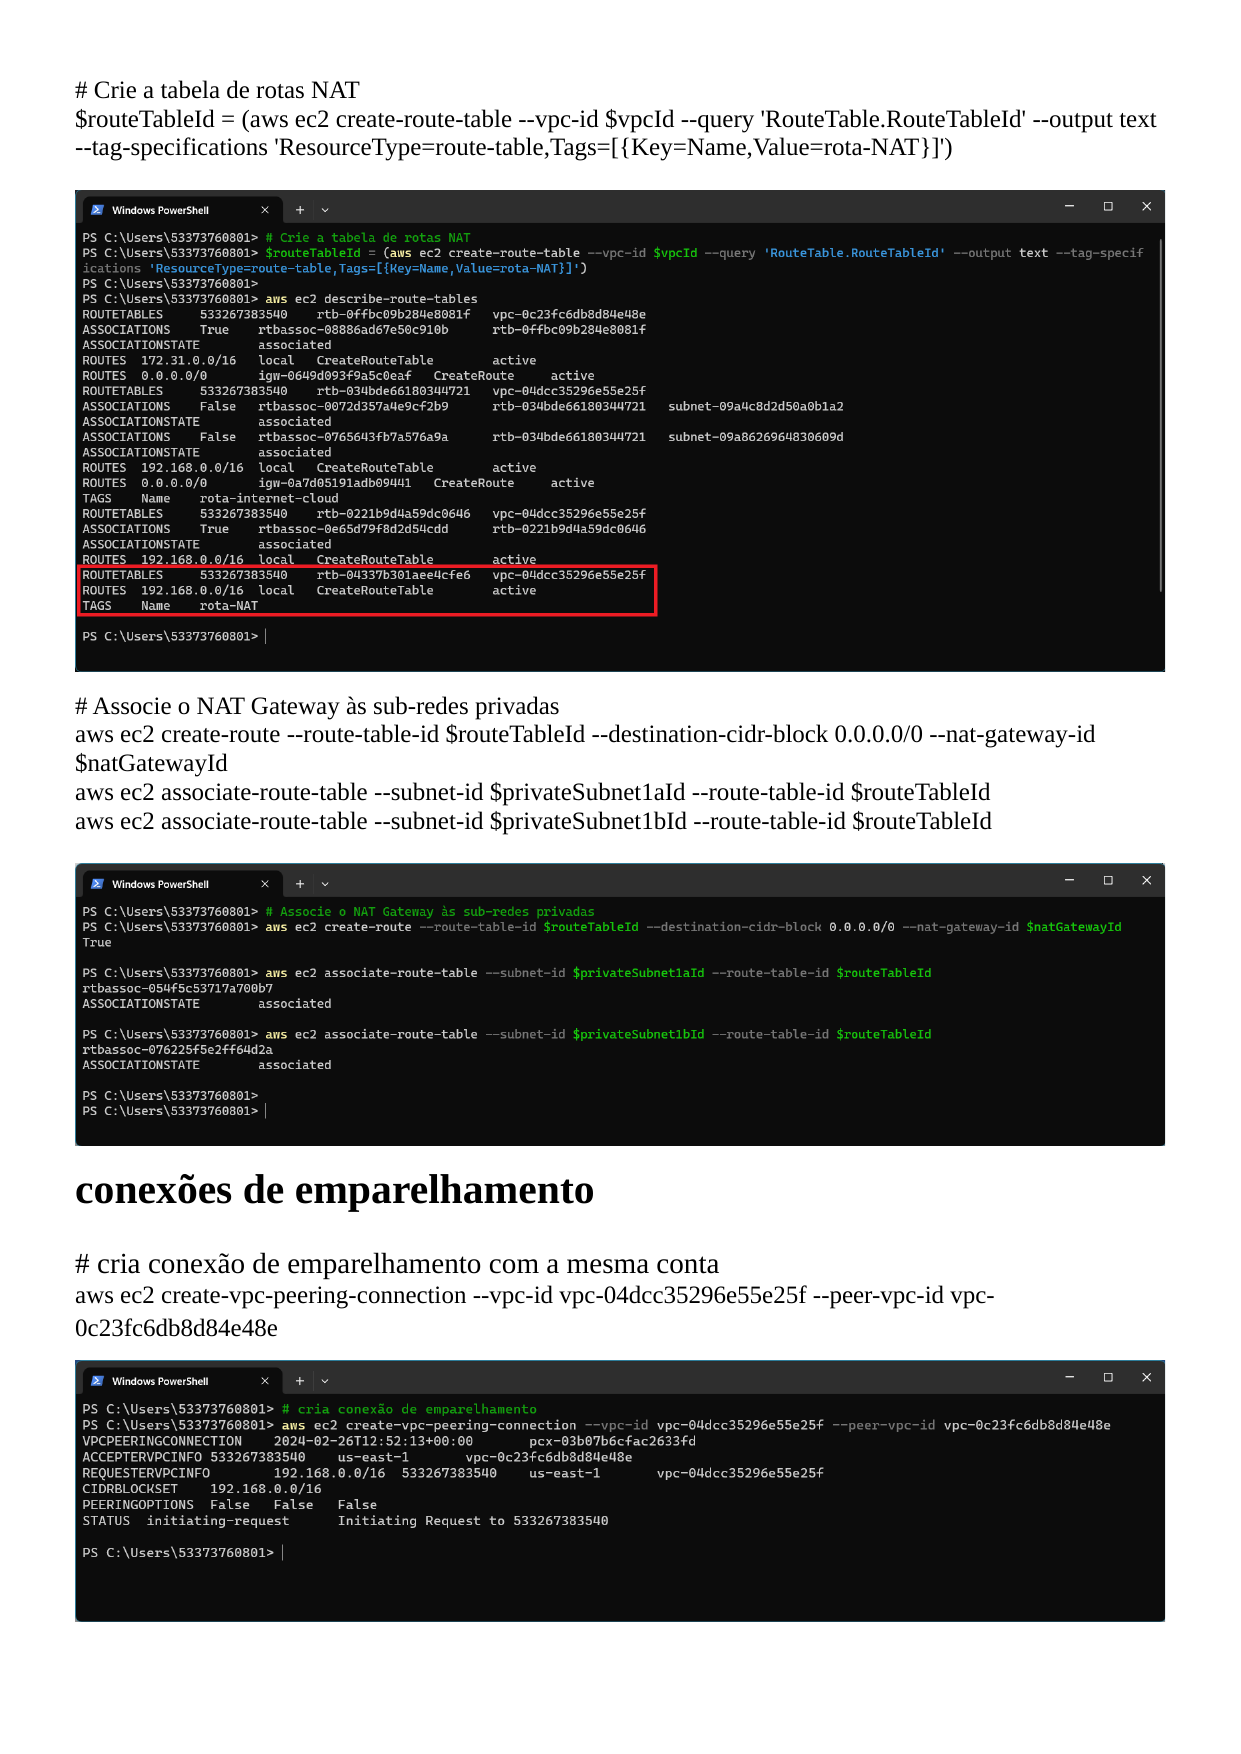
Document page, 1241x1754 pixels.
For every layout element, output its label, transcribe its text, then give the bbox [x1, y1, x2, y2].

text aws ec2 create-vpc-peering-connection --vpc-id vpc-04dcc35296e55e25f --peer-vpc-id vpc-0c23fc6db8d84e48e [75, 1280, 1165, 1341]
picture [75, 190, 1166, 672]
text conexões de emparelhamento [75, 1165, 1165, 1213]
text aws ec2 associate-route-table --subnet-id $privateSubnet1bId --route-table-id $routeTableId [75, 806, 1165, 834]
text $routeTableId = (aws ec2 create-route-table --vpc-id $vpcId --query 'RouteTable.RouteTableId' --output text --tag-specifications 'ResourceType=route-table,Tags=[{Key=Name,Value=rota-NAT}]') [75, 104, 1165, 161]
picture [75, 863, 1166, 1146]
text aws ec2 create-route --route-table-id $routeTableId --destination-cidr-block 0.0.0.0/0 --nat-gateway-id $natGatewayId [75, 719, 1165, 777]
text # cria conexão de emparelhamento com a mesma conta [75, 1246, 1165, 1280]
text # Crie a tabela de rotas NAT [75, 75, 1165, 104]
text # Associe o NAT Gateway às sub-redes privadas [75, 691, 1165, 719]
text aws ec2 associate-route-table --subnet-id $privateSubnet1aId --route-table-id $routeTableId [75, 777, 1165, 806]
picture [75, 1360, 1166, 1622]
